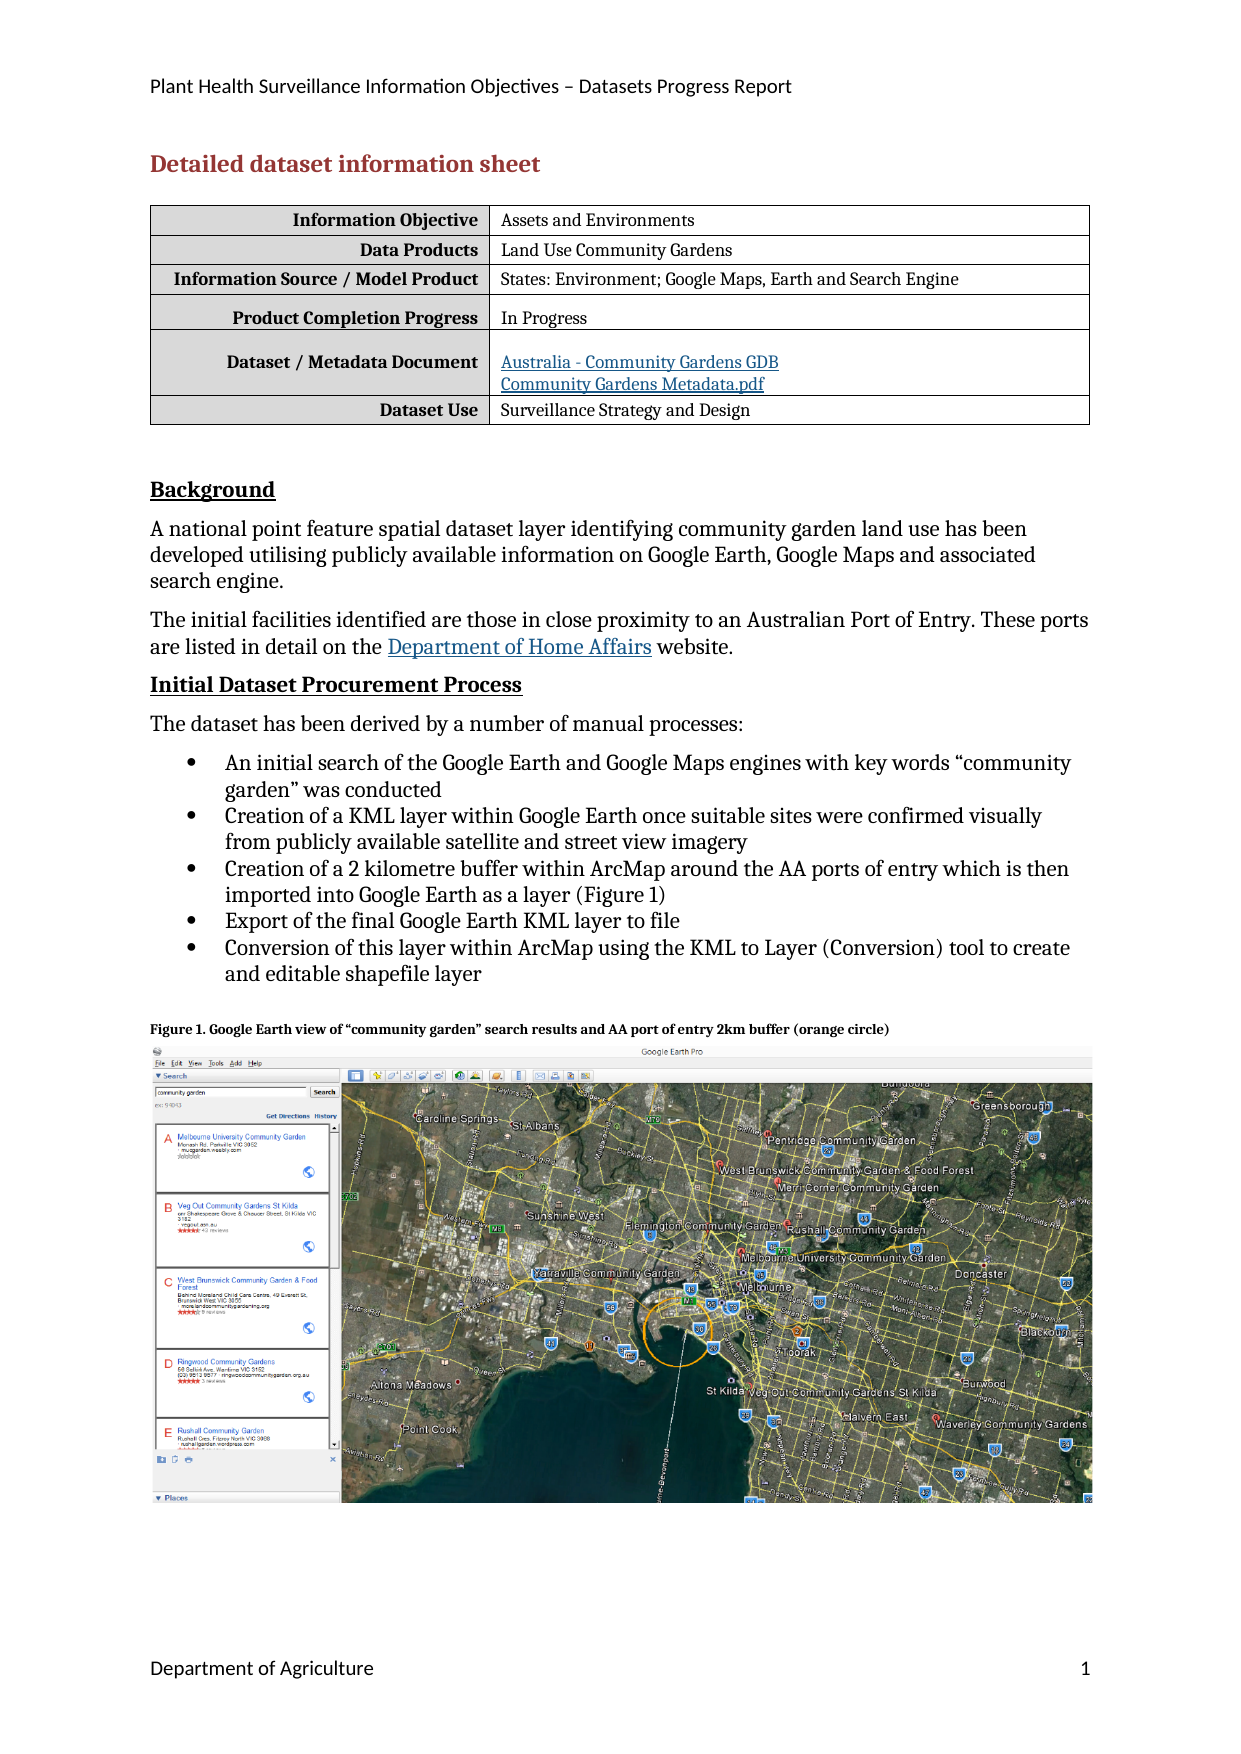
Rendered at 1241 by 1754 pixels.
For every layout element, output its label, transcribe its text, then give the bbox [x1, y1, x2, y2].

list Export of the final Google Earth KML layer to file [187, 908, 1090, 934]
table_cell Surveillance Strategy and Design [490, 396, 1089, 424]
table_cell Data Products [151, 236, 489, 264]
text Initial Dataset Procurement Process [150, 672, 1090, 699]
text The initial facilities identified are those in close proximity to an Australian Port of Entry. These ports are listed in detail on the Department of Home Affairs website. [150, 607, 1090, 660]
table_cell Land Use Community Gardens [490, 236, 1089, 264]
table_cell Product Completion Progress [151, 295, 489, 329]
text The dataset has been derived by a number of manual processes: [150, 711, 1090, 737]
table_cell Dataset Use [151, 396, 489, 424]
table_cell States: Environment; Google Maps, Earth and Search Engine [490, 265, 1089, 294]
picture [152, 1046, 1093, 1503]
table_cell Australia - Community Gardens GDB Community Gardens Metadata.pdf [490, 330, 1089, 395]
list Conversion of this layer within ArcMap using the KML to Layer (Conversion) tool to create and editable shapefile layer [187, 934, 1090, 987]
text Background [150, 477, 1090, 503]
list Creation of a KML layer within Google Earth once suitable sites were confirmed visually from publicly available satellite and street view imagery [187, 803, 1090, 855]
text A national point feature spatial dataset layer identifying community garden land use has been developed utilising publicly available information on Google Earth, Google Maps and associated search engine. [150, 516, 1090, 594]
text Detailed dataset information sheet [150, 150, 1090, 179]
list Creation of a 2 kilometre buffer within ArcMap around the AA ports of entry which is then imported into Google Earth as a layer (Figure 1) [187, 855, 1090, 908]
table_header Information Objective [151, 206, 489, 235]
table_cell In Progress [490, 295, 1089, 329]
table_cell Dataset / Metadata Document [151, 330, 489, 395]
table_header Assets and Environments [490, 206, 1089, 235]
list An initial search of the Google Earth and Google Maps engines with key words “community garden” was conducted [187, 750, 1090, 803]
subtitle Figure 1. Google Earth view of “community garden” search results and AA port of entry 2km buffer (orange circle) [150, 1021, 1090, 1038]
table_cell Information Source / Model Product [151, 265, 489, 294]
